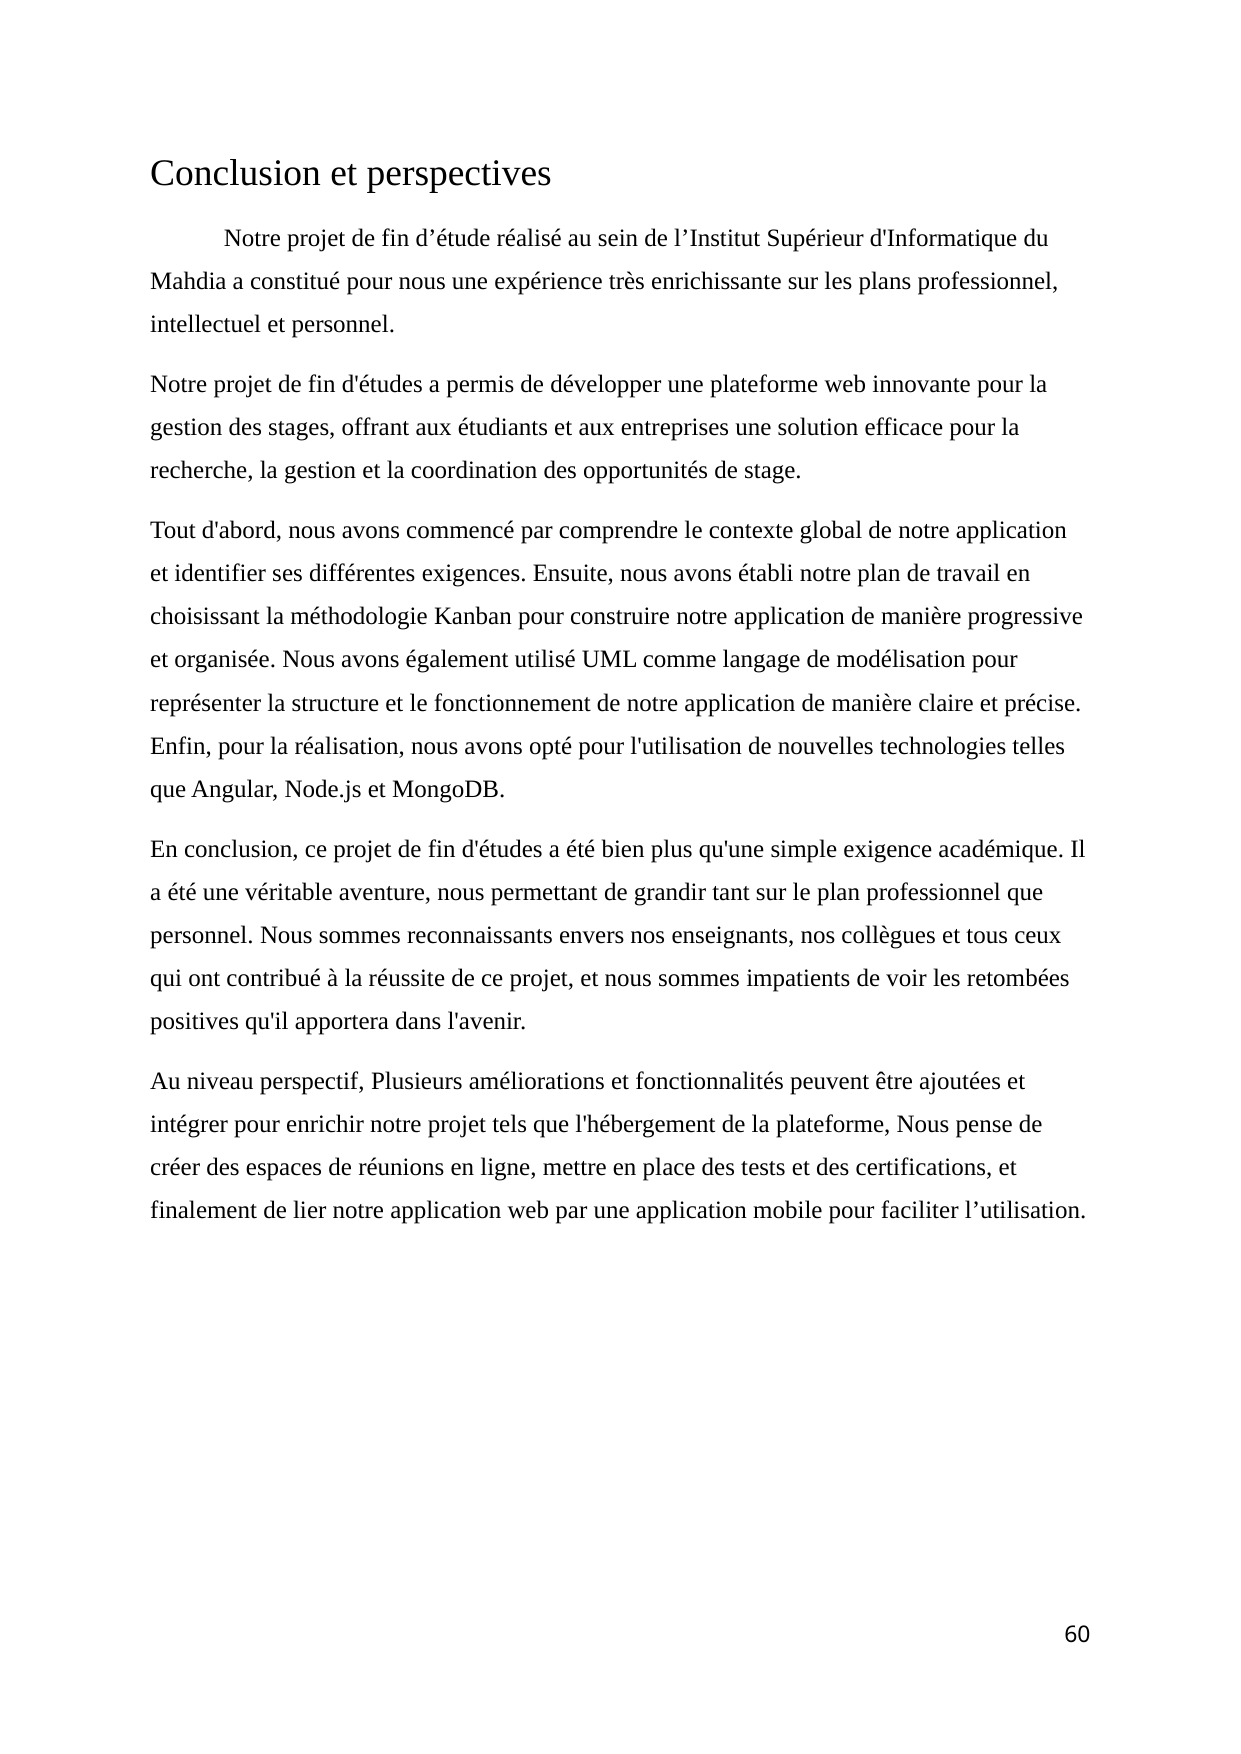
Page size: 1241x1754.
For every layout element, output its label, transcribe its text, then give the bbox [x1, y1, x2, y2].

text Tout d'abord, nous avons commencé par comprendre le contexte global de notre application et identifier ses différentes exigences. Ensuite, nous avons établi notre plan de travail en choisissant la méthodologie Kanban pour construire notre application de manière progressive et organisée. Nous avons également utilisé UML comme langage de modélisation pour représenter la structure et le fonctionnement de notre application de manière claire et précise. Enfin, pour la réalisation, nous avons opté pour l'utilisation de nouvelles technologies telles que Angular, Node.js et MongoDB. [150, 515, 1090, 803]
text En conclusion, ce projet de fin d'études a été bien plus qu'une simple exigence académique. Il a été une véritable aventure, nous permettant de grandir tant sur le plan professionnel que personnel. Nous sommes reconnaissants envers nos enseignants, nos collègues et tous ceux qui ont contribué à la réussite de ce projet, et nous sommes impatients de voir les retombées positives qu'il apportera dans l'avenir. [150, 834, 1090, 1035]
text Au niveau perspectif, Plusieurs améliorations et fonctionnalités peuvent être ajoutées et intégrer pour enrichir notre projet tels que l'hébergement de la plateforme, Nous pense de créer des espaces de réunions en ligne, mettre en place des tests et des certifications, et finalement de lier notre application web par une application mobile pour faciliter l’utilisation. [150, 1066, 1090, 1224]
text Notre projet de fin d'études a permis de développer une plateforme web innovante pour la gestion des stages, offrant aux étudiants et aux entreprises une solution efficace pour la recherche, la gestion et la coordination des opportunités de stage. [150, 369, 1090, 484]
subtitle Conclusion et perspectives [150, 150, 1090, 193]
text Notre projet de fin d’étude réalisé au sein de l’Institut Supérieur d'Informatique du Mahdia a constitué pour nous une expérience très enrichissante sur les plans professionnel, intellectuel et personnel. [150, 223, 1090, 338]
